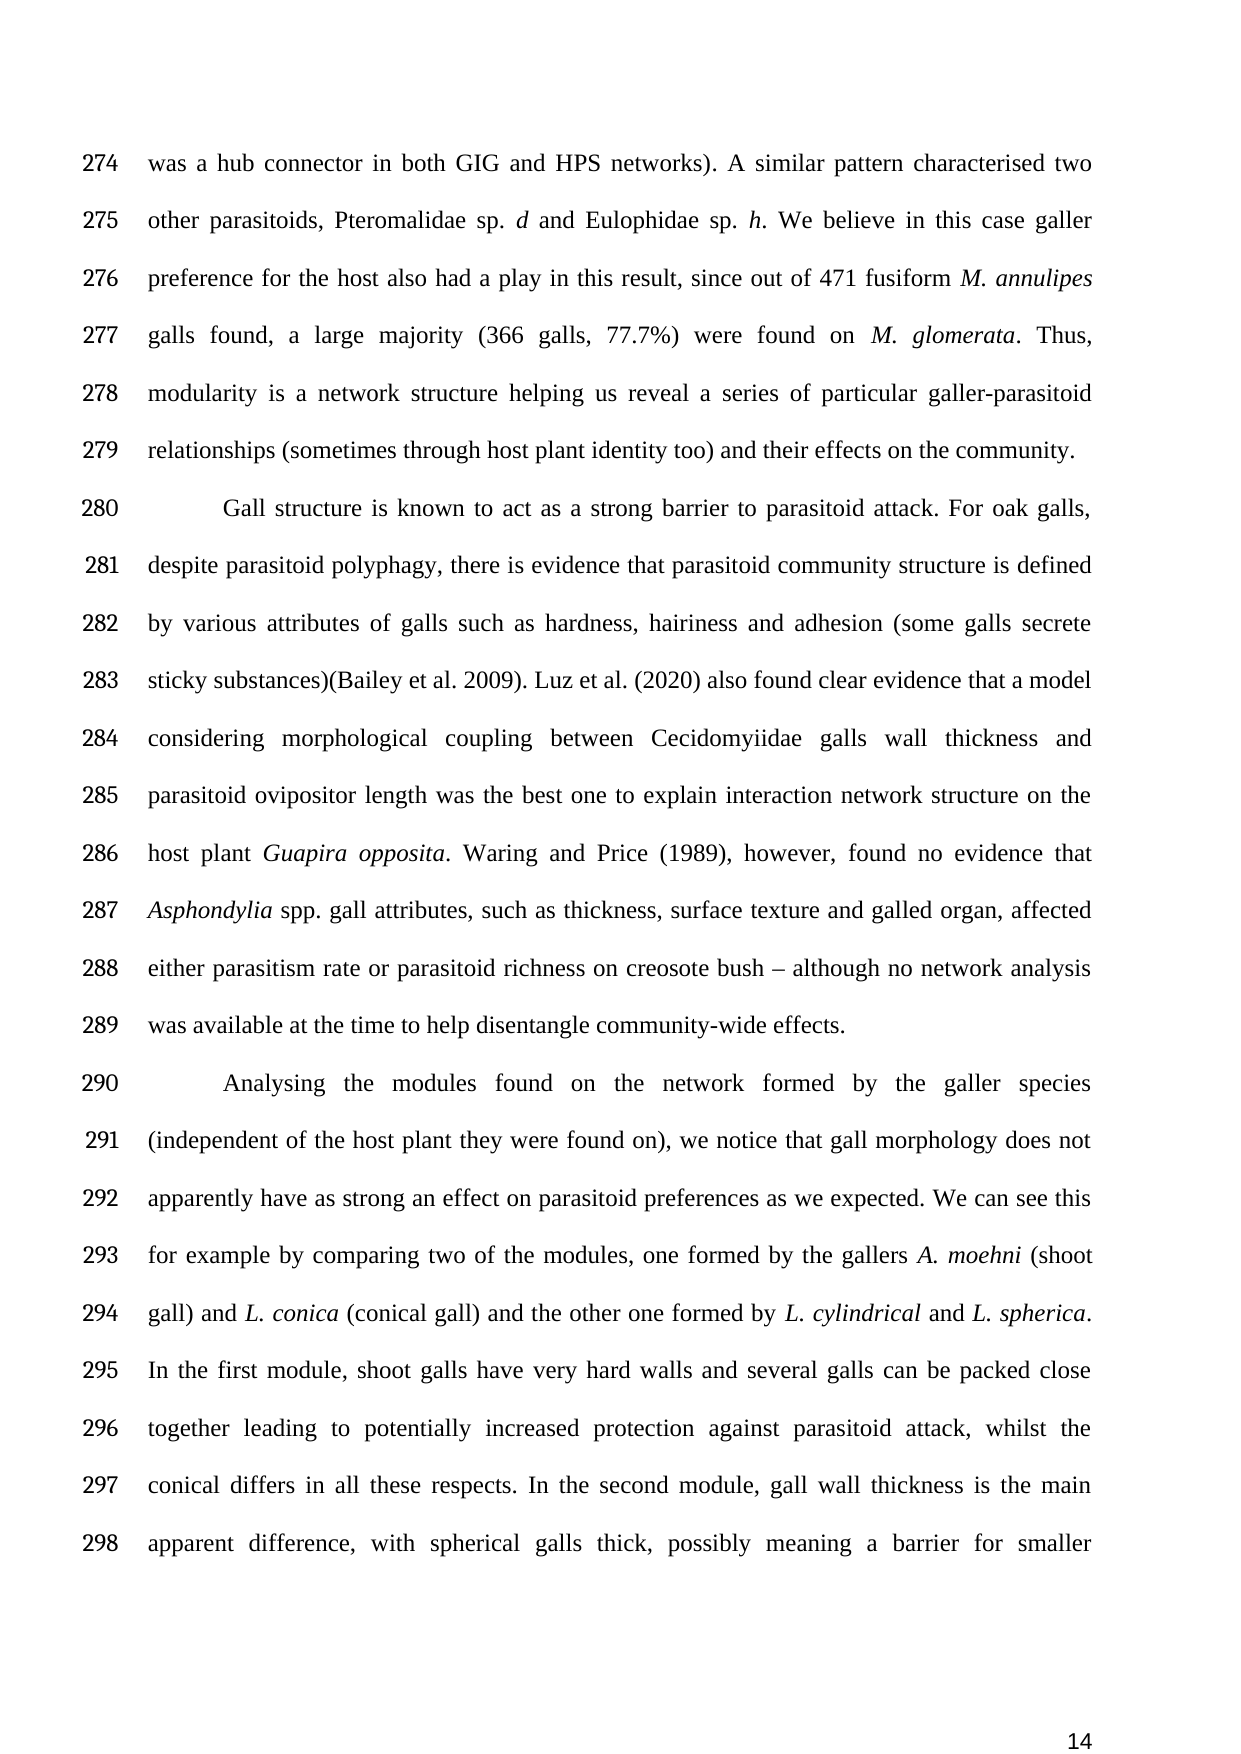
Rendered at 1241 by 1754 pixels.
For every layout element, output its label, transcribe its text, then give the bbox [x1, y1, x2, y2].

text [148, 148, 1092, 464]
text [148, 1068, 1092, 1556]
text Gall structure is known to act as a strong barrier to parasitoid attack. For oak galls, despite parasitoid polyphagy, there is evidence that parasitoid community structure is defined by various attributes of galls such as hardness, hairiness and adhesion (some galls secrete sticky substances)(Bailey et al. 2009). Luz et al. (2020) also found clear evidence that a model considering morphological coupling between Cecidomyiidae galls wall thickness and parasitoid ovipositor length was the best one to explain interaction network structure on the host plant Guapira opposita. Waring and Price (1989), however, found no evidence that Asphondylia spp. gall attributes, such as thickness, surface texture and galled organ, affected either parasitism rate or parasitoid richness on creosote bush – although no network analysis was available at the time to help disentangle community-wide effects. [148, 493, 1092, 1039]
